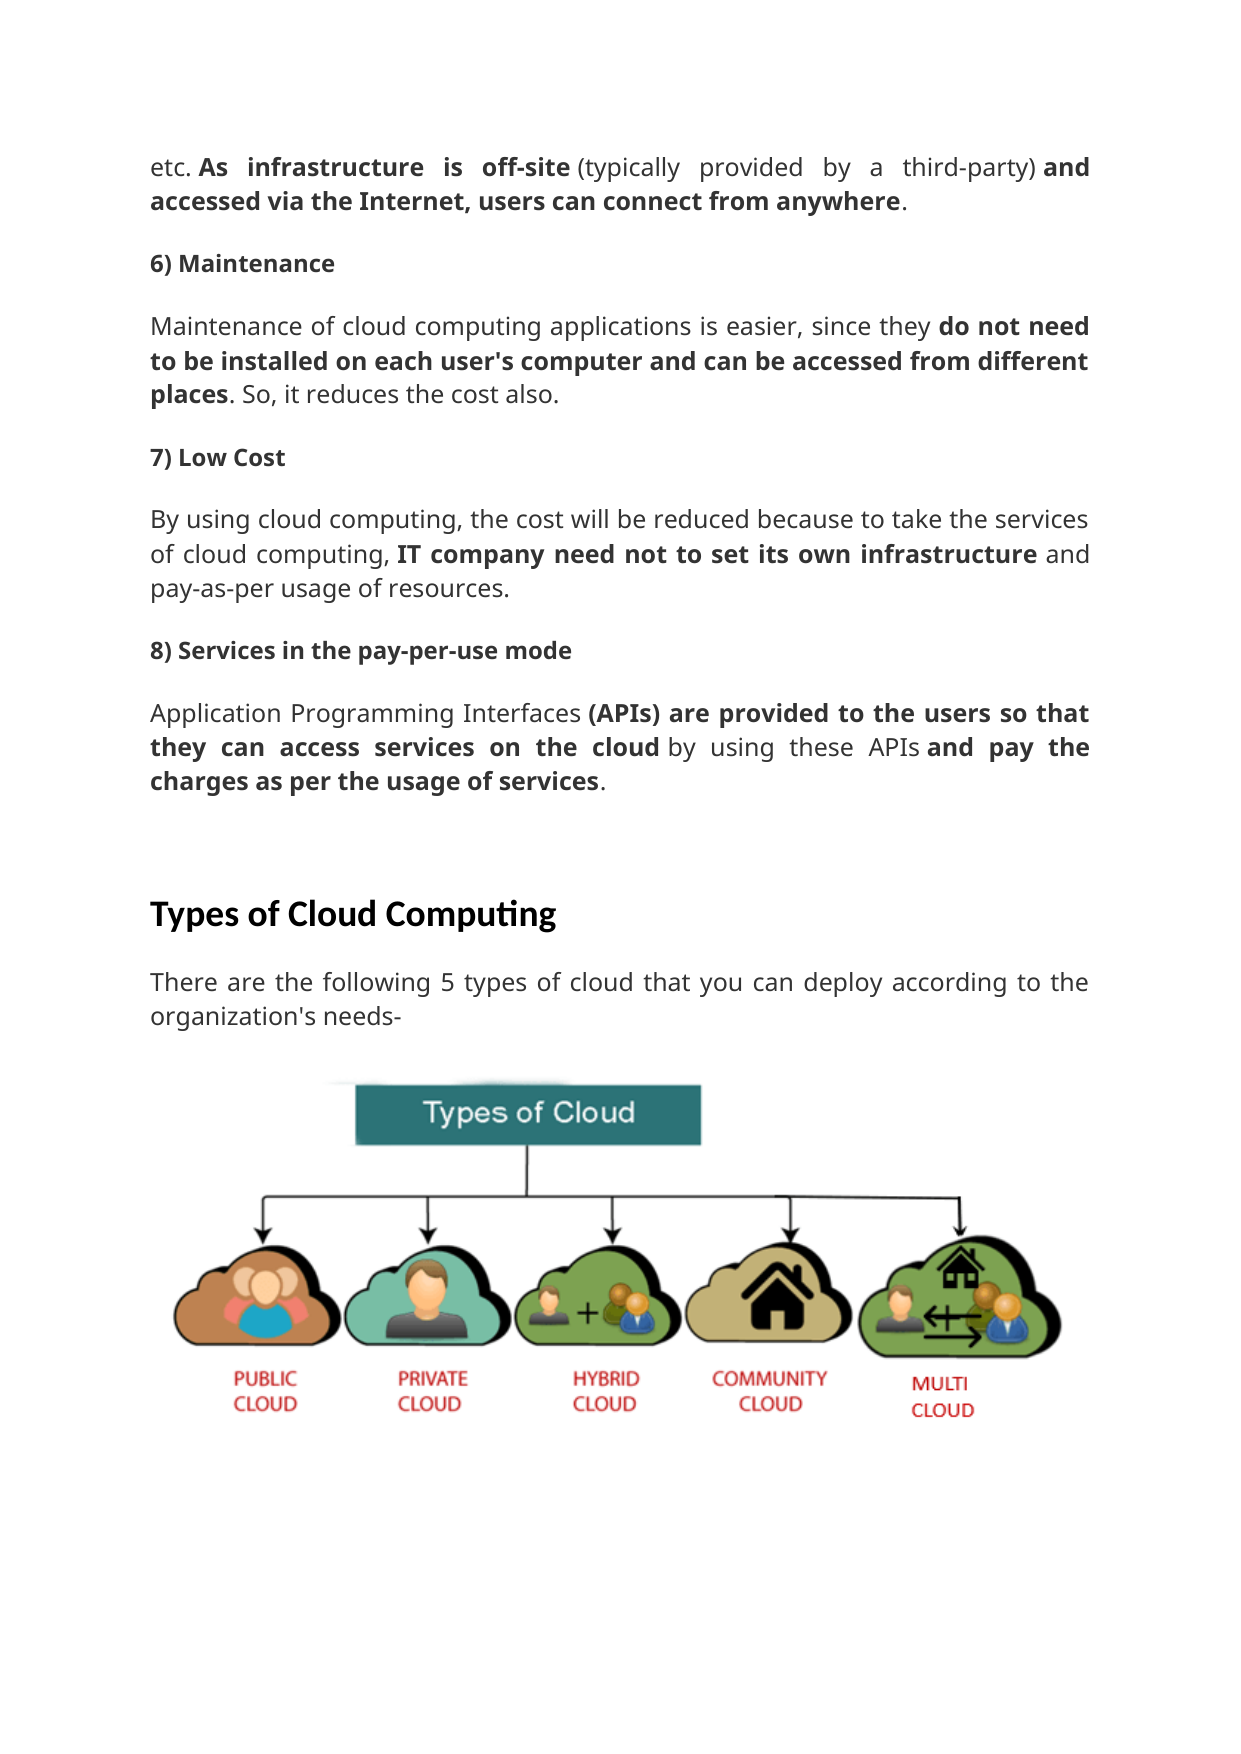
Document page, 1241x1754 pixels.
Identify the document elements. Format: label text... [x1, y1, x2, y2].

text 6) Maintenance [150, 247, 1090, 280]
text By using cloud computing, the cost will be reduced because to take the services of cloud computing, IT company need not to set its own infrastructure and pay-as-per usage of resources. [150, 502, 1090, 604]
text 8) Services in the pay-per-use mode [150, 633, 1090, 666]
text There are the following 5 types of cloud that you can deploy according to the organization's needs- [150, 965, 1090, 1033]
text Maintenance of cloud computing applications is easier, since they do not need to be installed on each user's computer and can be accessed from different places. So, it reduces the cost also. [150, 309, 1090, 411]
text 7) Low Cost [150, 440, 1090, 473]
text Application Programming Interfaces (APIs) are provided to the users so that they can access services on the cloud by using these APIs and pay the charges as per the usage of services. [150, 695, 1090, 797]
text Types of Cloud Computing [150, 890, 1090, 936]
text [150, 150, 1090, 218]
picture [150, 1062, 1091, 1463]
